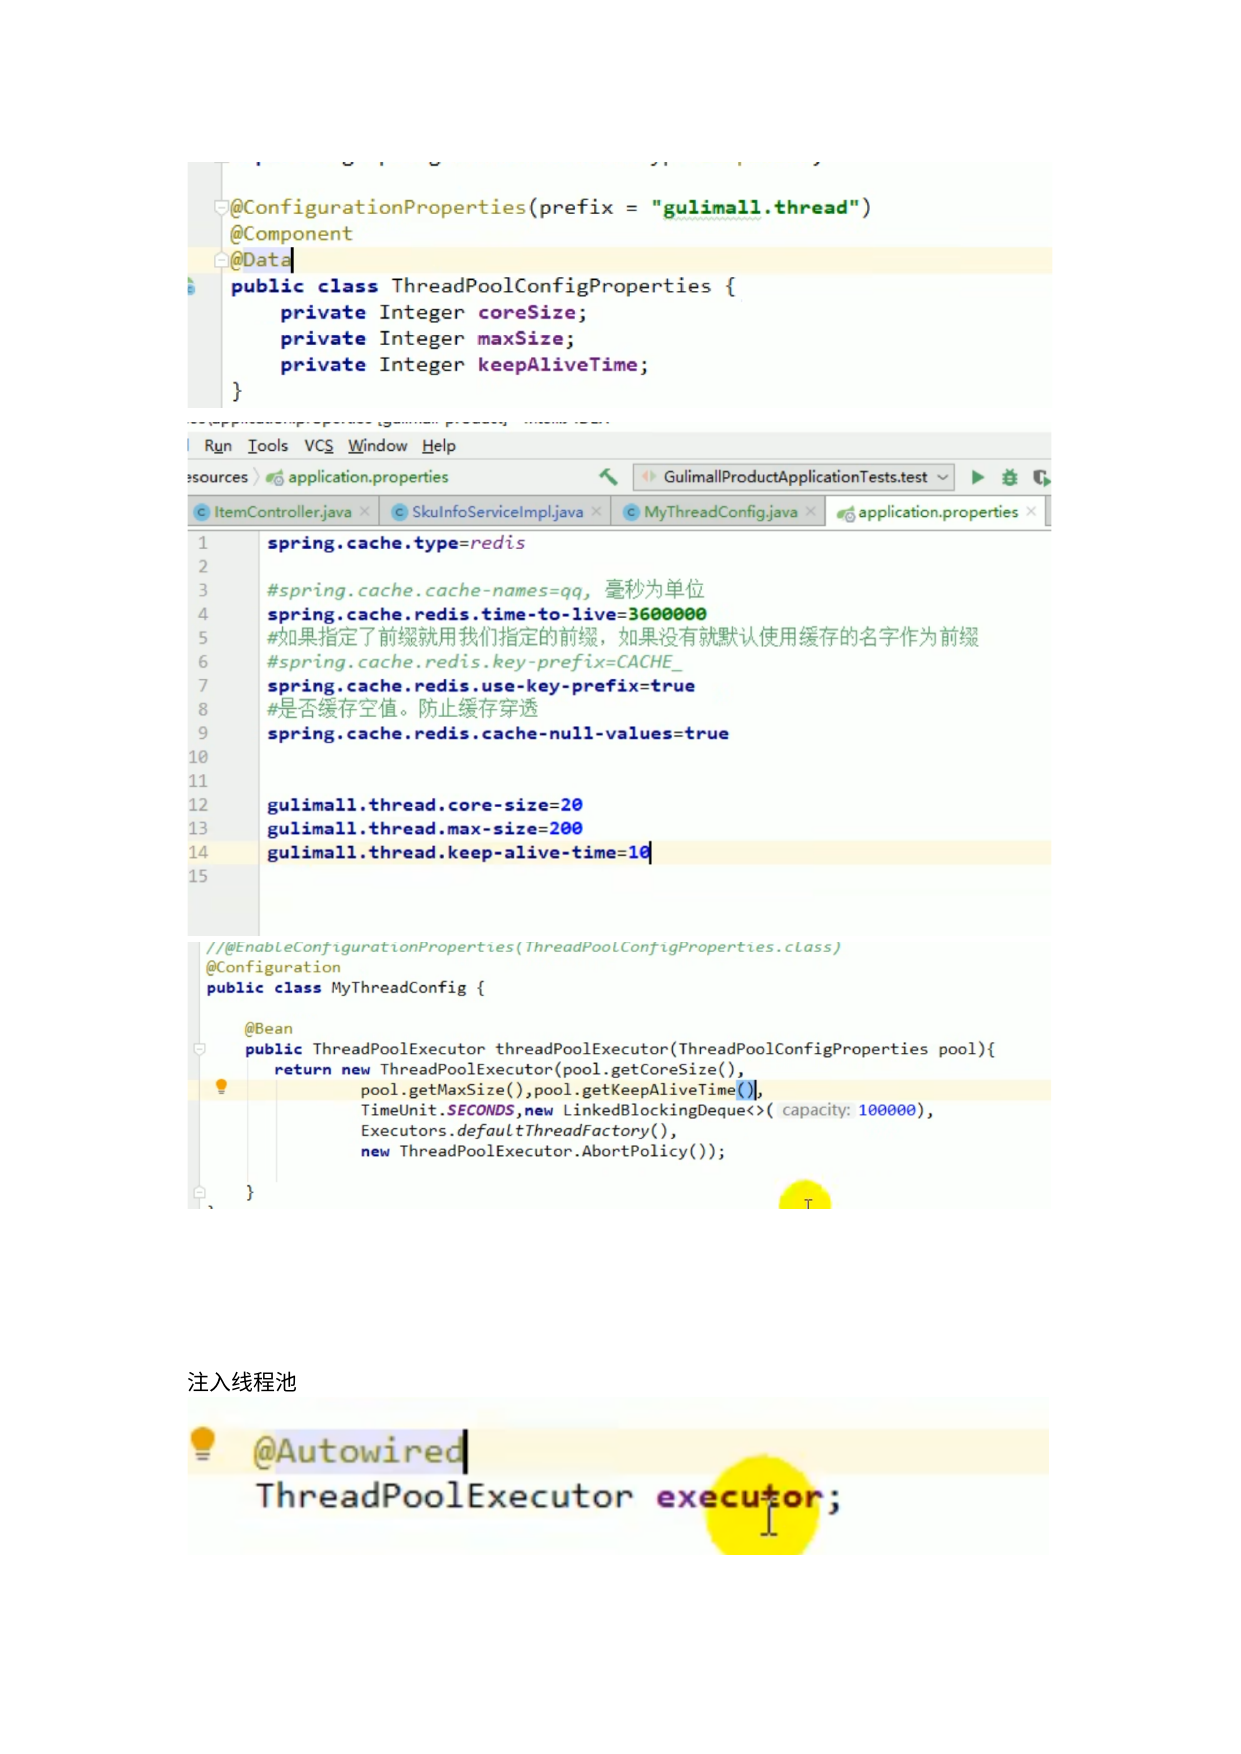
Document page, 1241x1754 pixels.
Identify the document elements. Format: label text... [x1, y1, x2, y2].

picture [187, 422, 1052, 936]
text 注入线程池 [187, 1364, 1053, 1397]
picture [187, 942, 1052, 1209]
picture [187, 1397, 1049, 1555]
picture [187, 162, 1053, 408]
